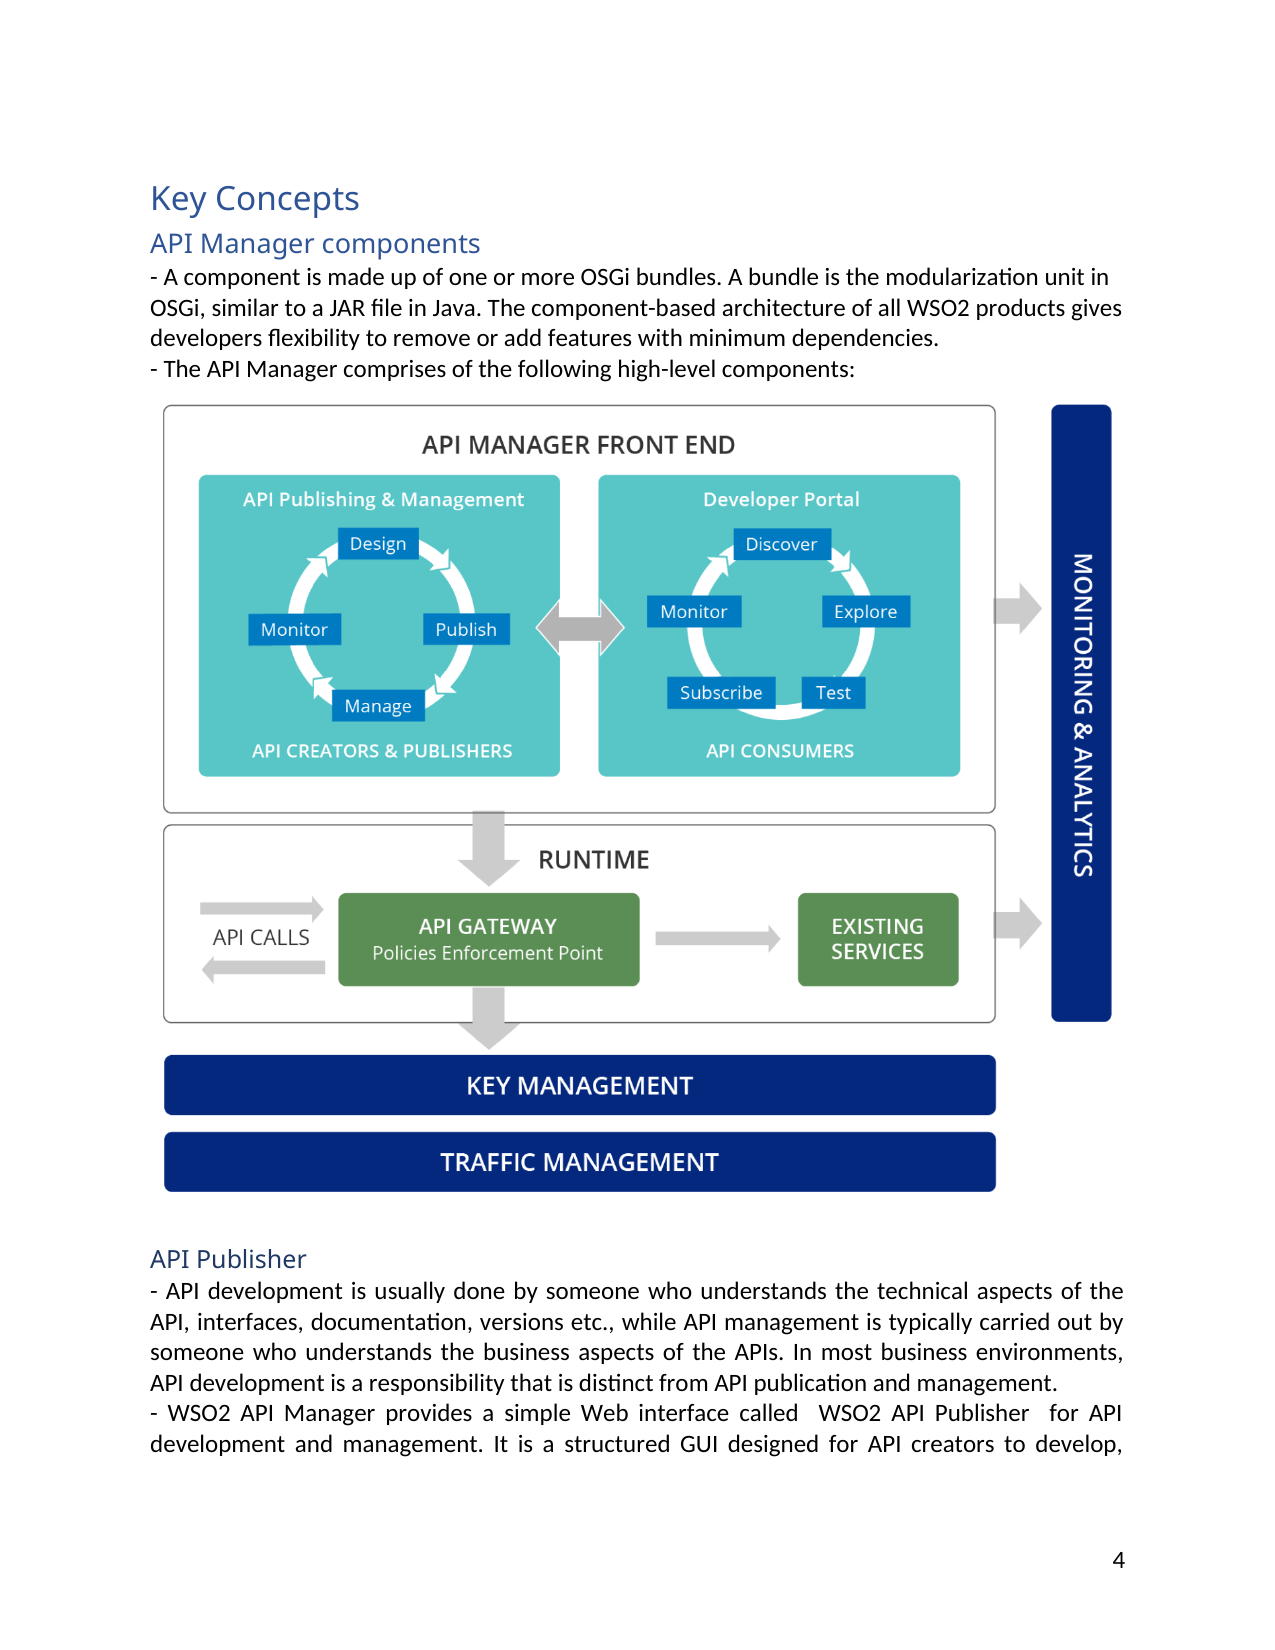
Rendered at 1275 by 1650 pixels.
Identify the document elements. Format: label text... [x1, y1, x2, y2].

text - A component is made up of one or more OSGi bundles. A bundle is the modularization unit in OSGi, similar to a JAR file in Java. The component-based architecture of all WSO2 products gives developers flexibility to remove or add features with minimum dependencies. [150, 261, 1125, 353]
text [150, 1397, 1125, 1458]
subtitle API Manager components [150, 224, 1125, 261]
subtitle API Publisher [150, 1241, 1125, 1275]
text - The API Manager comprises of the following high-level components: [150, 353, 1125, 383]
subtitle Key Concepts [150, 175, 1125, 220]
text - API development is usually done by someone who understands the technical aspects of the API, interfaces, documentation, versions etc., while API management is typically carried out by someone who understands the business aspects of the APIs. In most business environments, API development is a responsibility that is distinct from API publication and management. [150, 1275, 1125, 1397]
picture [150, 383, 1125, 1207]
